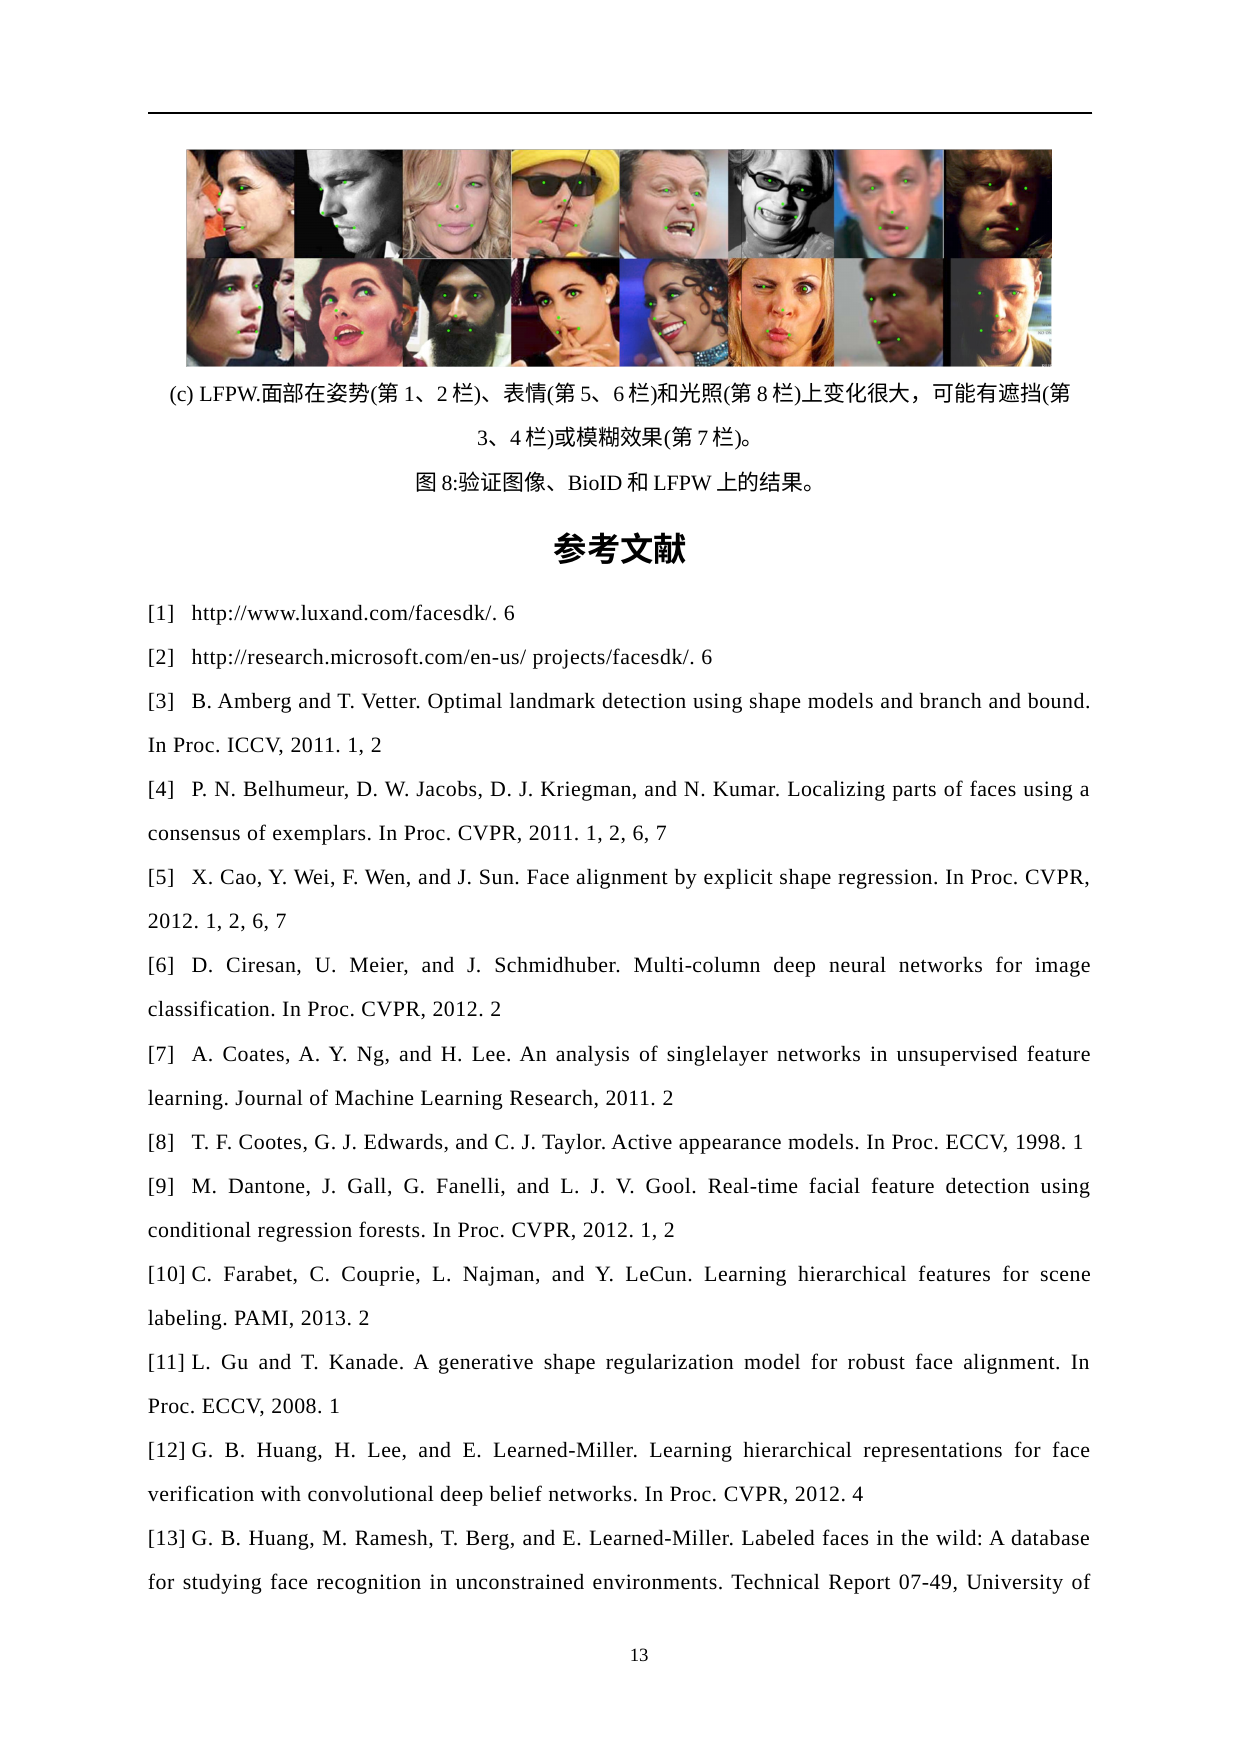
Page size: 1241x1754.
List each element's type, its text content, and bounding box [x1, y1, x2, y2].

text [12] G. B. Huang, H. Lee, and E. Learned-Miller. Learning hierarchical representations for face verification with convolutional deep belief networks. In Proc. CVPR, 2012. 4 [148, 1428, 1092, 1516]
text [11] L. Gu and T. Kanade. A generative shape regularization model for robust face alignment. In Proc. ECCV, 2008. 1 [148, 1339, 1092, 1428]
text [1] http://www.luxand.com/facesdk/. 6 [148, 591, 1092, 634]
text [148, 1516, 1092, 1604]
text 图8:验证图像、BioID和LFPW上的结果。 [148, 458, 1092, 502]
text [2] http://research.microsoft.com/en-us/ projects/facesdk/. 6 [148, 634, 1092, 679]
text [4] P. N. Belhumeur, D. W. Jacobs, D. J. Kriegman, and N. Kumar. Localizing parts of faces using a consensus of exemplars. In Proc. CVPR, 2011. 1, 2, 6, 7 [148, 767, 1092, 855]
text [5] X. Cao, Y. Wei, F. Wen, and J. Sun. Face alignment by explicit shape regression. In Proc. CVPR, 2012. 1, 2, 6, 7 [148, 855, 1092, 943]
text [7] A. Coates, A. Y. Ng, and H. Lee. An analysis of singlelayer networks in unsupervised feature learning. Journal of Machine Learning Research, 2011. 2 [148, 1031, 1092, 1119]
text 参考文献 [148, 502, 1092, 591]
text [6] D. Ciresan, U. Meier, and J. Schmidhuber. Multi-column deep neural networks for image classification. In Proc. CVPR, 2012. 2 [148, 943, 1092, 1031]
text [3] B. Amberg and T. Vetter. Optimal landmark detection using shape models and branch and bound. In Proc. ICCV, 2011. 1, 2 [148, 679, 1092, 767]
text [8] T. F. Cootes, G. J. Edwards, and C. J. Taylor. Active appearance models. In Proc. ECCV, 1998. 1 [148, 1119, 1092, 1163]
picture [186, 149, 1052, 367]
text [9] M. Dantone, J. Gall, G. Fanelli, and L. J. V. Gool. Real-time facial feature detection using conditional regression forests. In Proc. CVPR, 2012. 1, 2 [148, 1163, 1092, 1251]
text (c) LFPW.面部在姿势(第1、2栏)、表情(第5、6栏)和光照(第8栏)上变化很大，可能有遮挡(第3、4栏)或模糊效果(第7栏)。 [148, 370, 1092, 458]
text [10] C. Farabet, C. Couprie, L. Najman, and Y. LeCun. Learning hierarchical features for scene labeling. PAMI, 2013. 2 [148, 1251, 1092, 1339]
